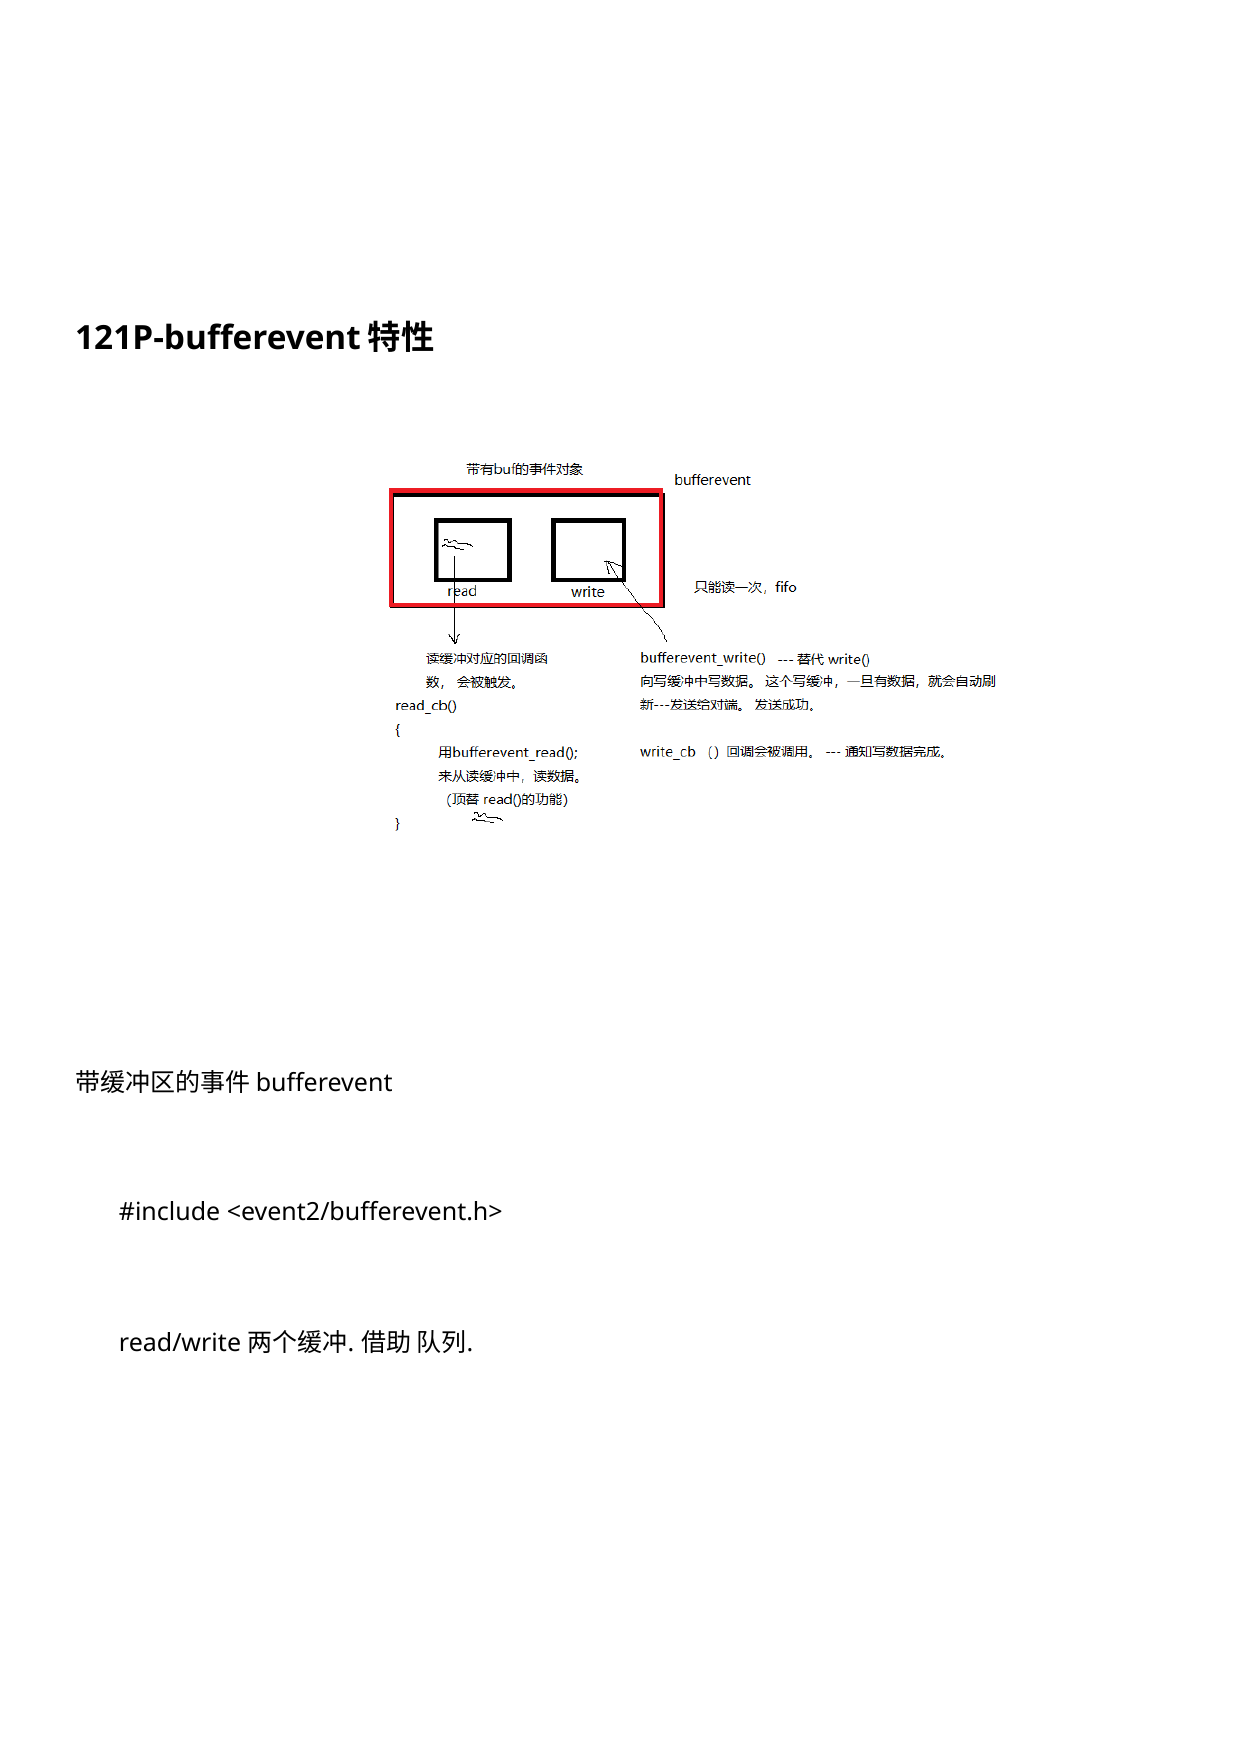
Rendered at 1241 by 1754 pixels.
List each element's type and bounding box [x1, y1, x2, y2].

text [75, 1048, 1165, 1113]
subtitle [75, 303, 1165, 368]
picture [75, 430, 1166, 961]
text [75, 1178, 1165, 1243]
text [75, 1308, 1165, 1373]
